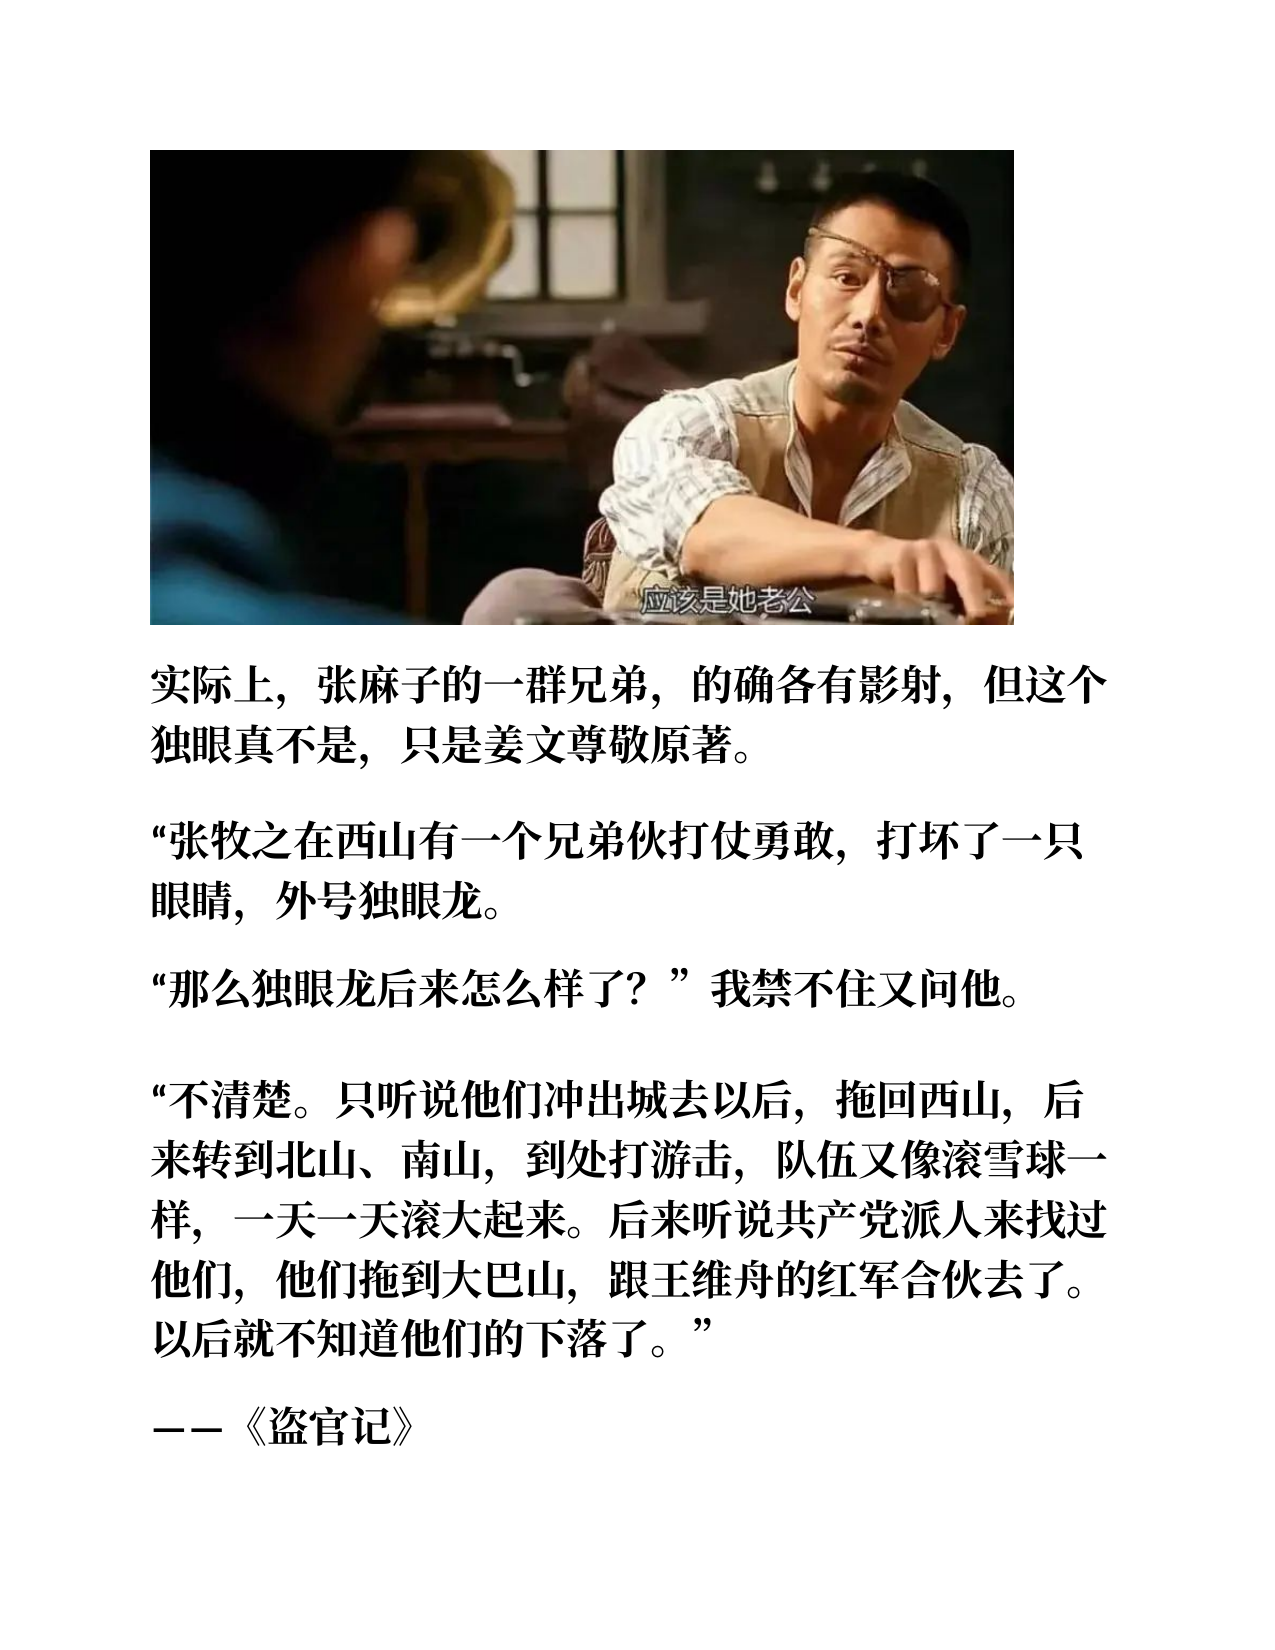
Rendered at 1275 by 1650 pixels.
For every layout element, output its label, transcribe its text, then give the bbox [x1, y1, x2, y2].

text “那么独眼龙后来怎么样了？”我禁不住又问他。 [150, 957, 1125, 1016]
text ——《盗官记》 [150, 1395, 1125, 1455]
text 实际上，张麻子的一群兄弟，的确各有影射，但这个独眼真不是，只是姜文尊敬原著。 [150, 653, 1125, 773]
text “不清楚。只听说他们冲出城去以后，拖回西山，后来转到北山、南山，到处打游击，队伍又像滚雪球一样，一天一天滚大起来。后来听说共产党派人来找过他们，他们拖到大巴山，跟王维舟的红军合伙去了。以后就不知道他们的下落了。” [150, 1067, 1125, 1367]
text “张牧之在西山有一个兄弟伙打仗勇敢，打坏了一只眼睛，外号独眼龙。 [150, 809, 1125, 928]
picture [150, 150, 1014, 625]
